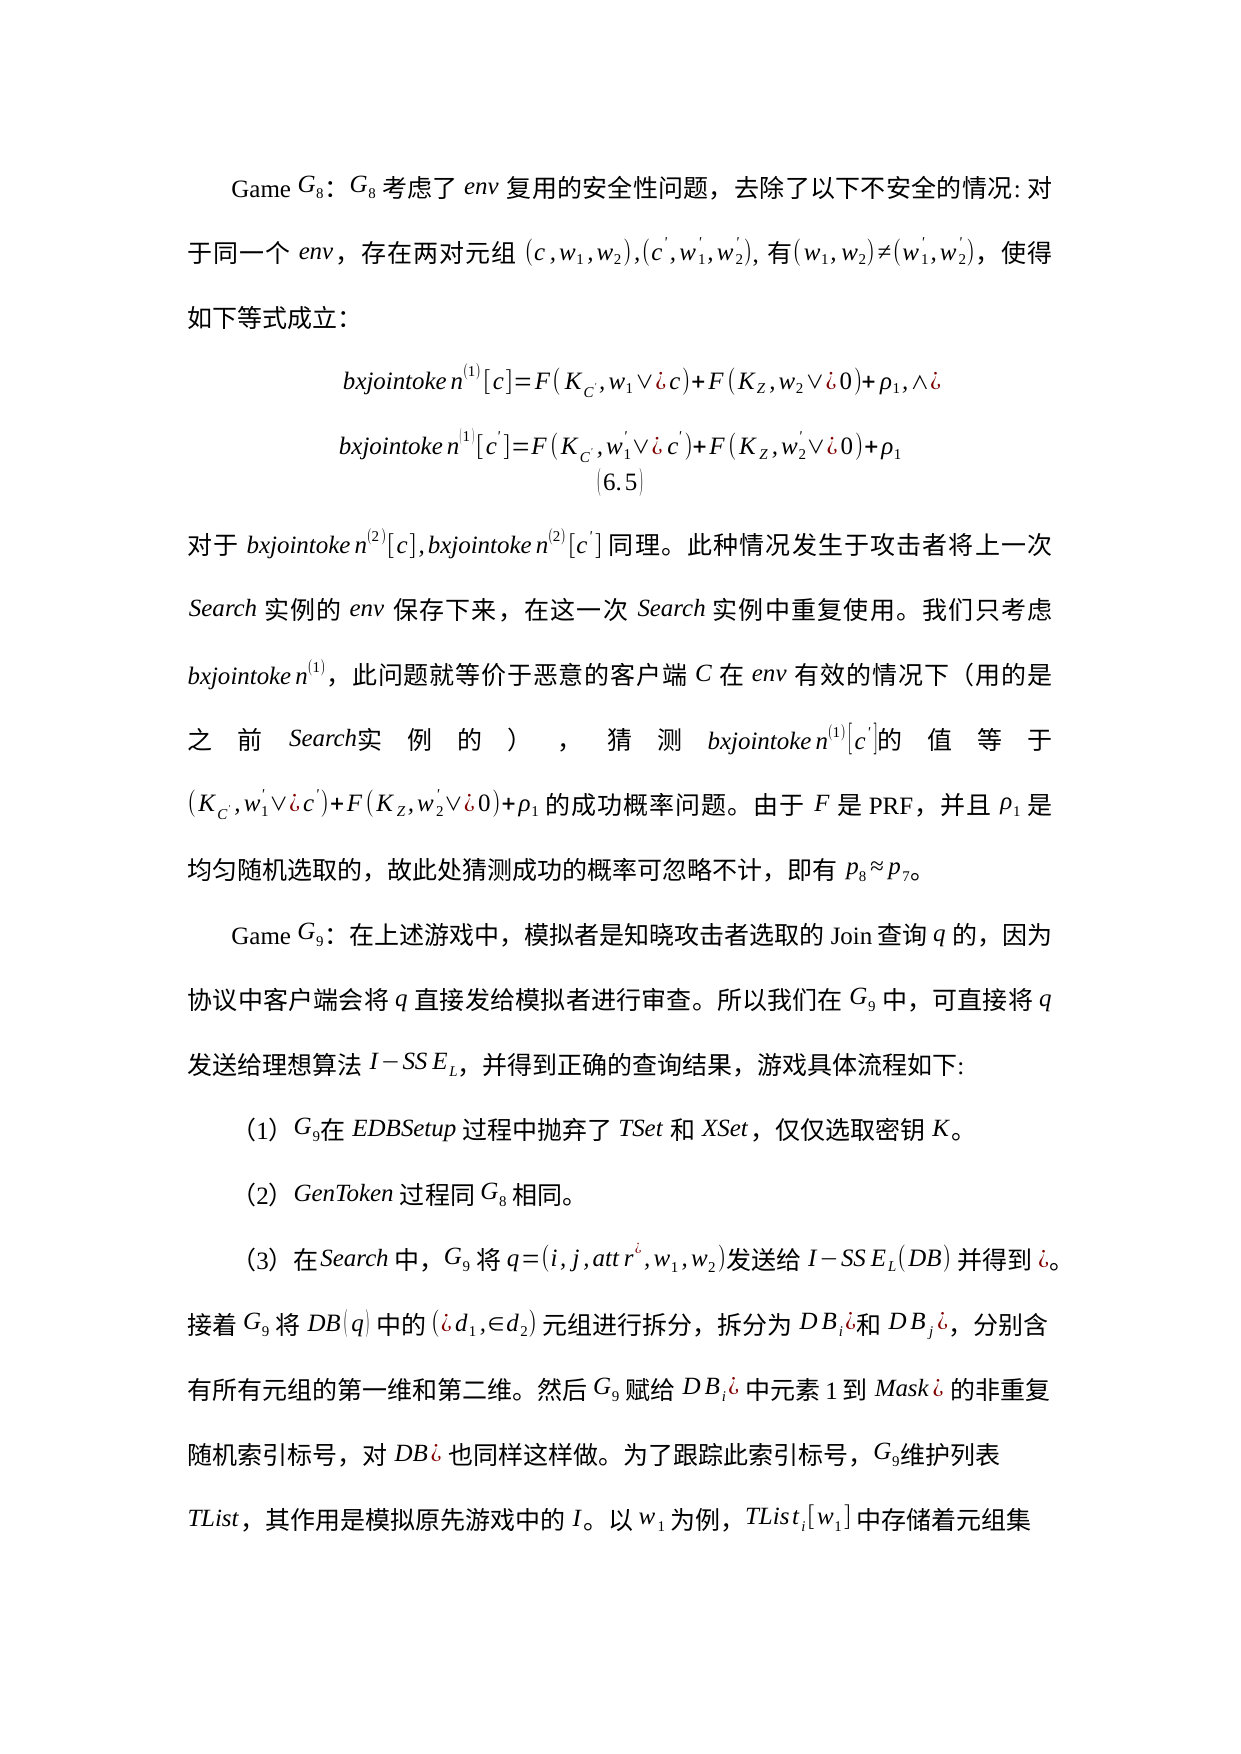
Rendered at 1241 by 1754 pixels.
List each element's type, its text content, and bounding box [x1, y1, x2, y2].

text （2） 过程同 相同。 [187, 1161, 1053, 1226]
text （1）在 过程中抛弃了 和 ，仅仅选取密钥 。 [187, 1096, 1053, 1161]
text 对于 同理。此种情况发生于攻击者将上一次 实例的 保存下来，在这一次 实例中重复使用。我们只考虑 ，此问题就等价于恶意的客户端 在 有效的情况下（用的是之前实例的），猜测的值等于 的成功概率问题。由于 是PRF，并且 是均匀随机选取的，故此处猜测成功的概率可忽略不计，即有 。 [187, 511, 1053, 901]
text Game ： 考虑了 复用的安全性问题，去除了以下不安全的情况: 对于同一个 ，存在两对元组 , 有，使得如下等式成立： [187, 154, 1053, 349]
text Game ：在上述游戏中，模拟者是知晓攻击者选取的Join查询 的，因为协议中客户端会将 直接发给模拟者进行审查。所以我们在 中，可直接将 发送给理想算法 ，并得到正确的查询结果，游戏具体流程如下: [187, 901, 1053, 1096]
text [187, 1226, 1053, 1551]
